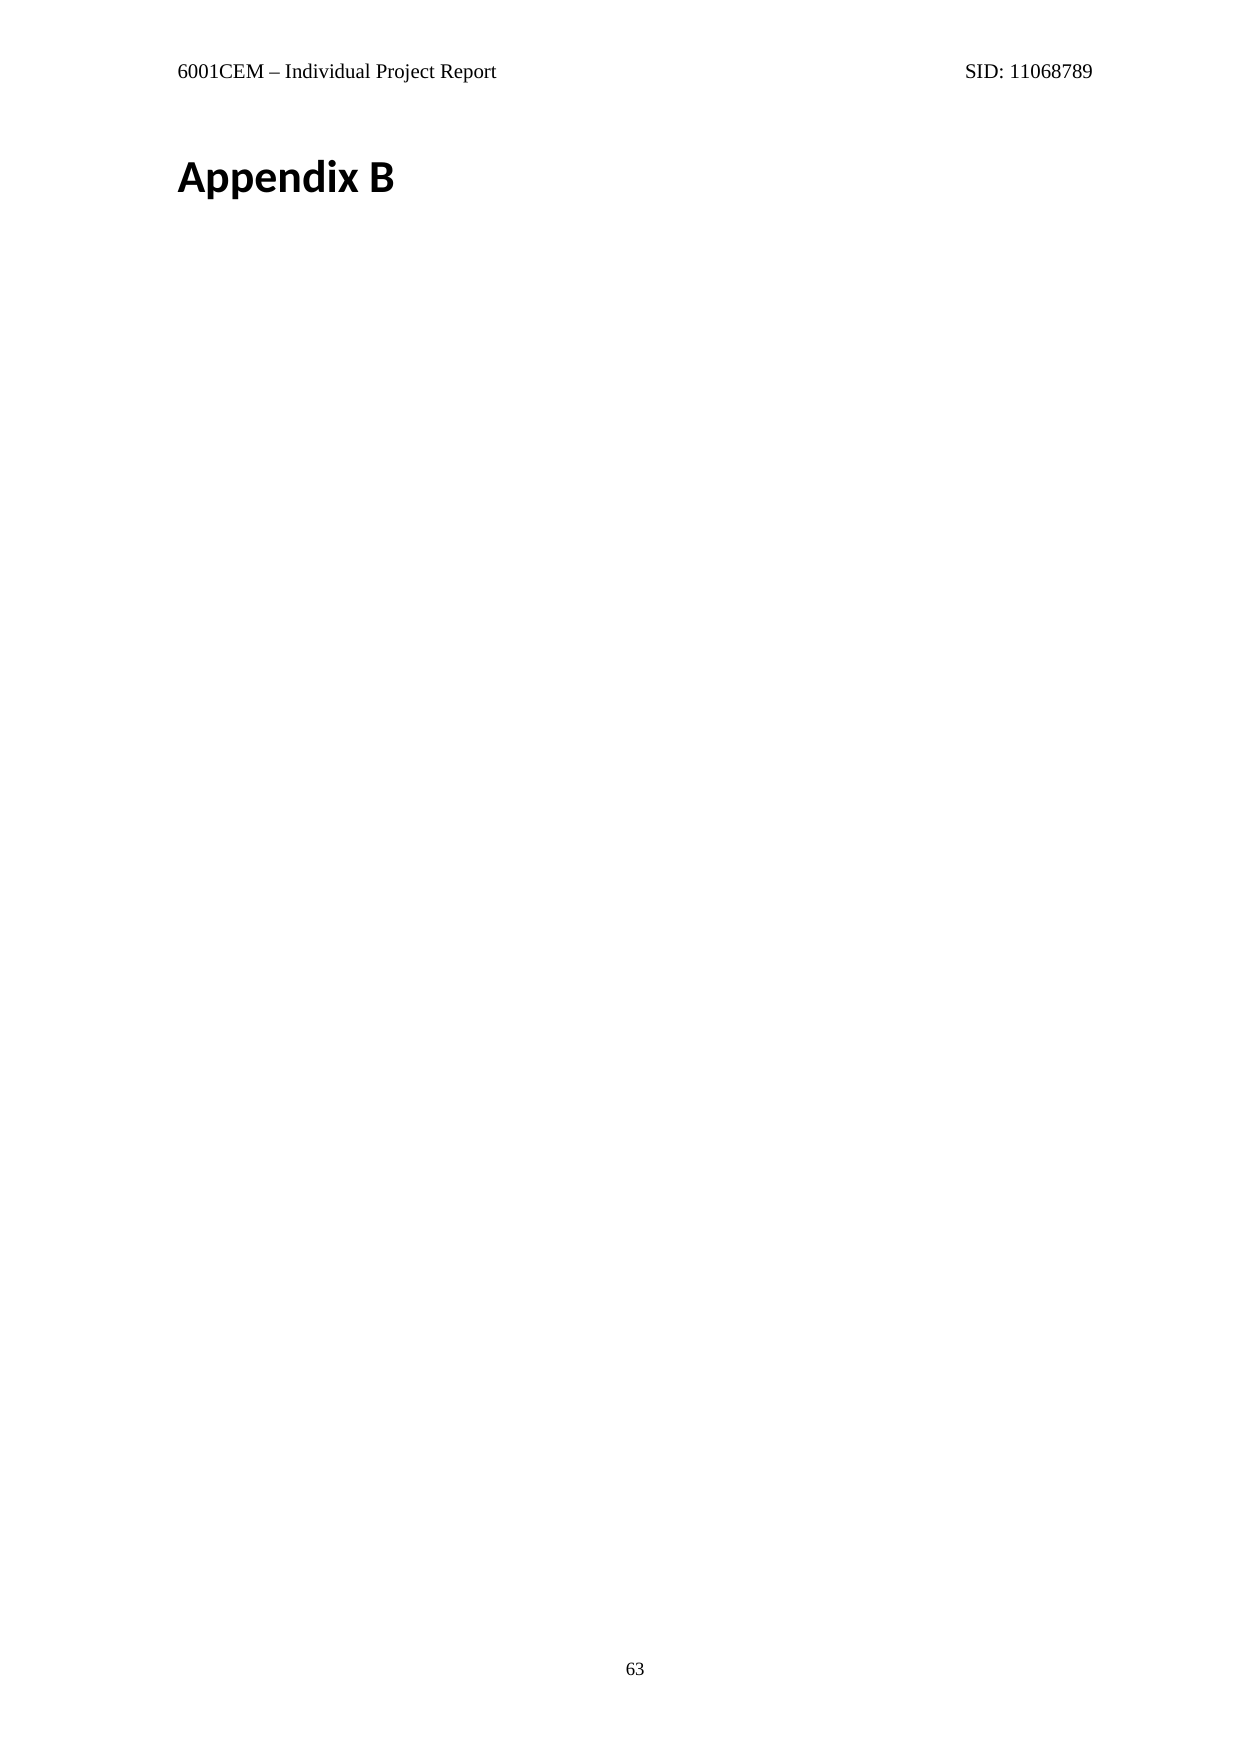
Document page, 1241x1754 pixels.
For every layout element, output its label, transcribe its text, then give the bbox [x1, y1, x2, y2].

subtitle Appendix B [177, 148, 1092, 204]
